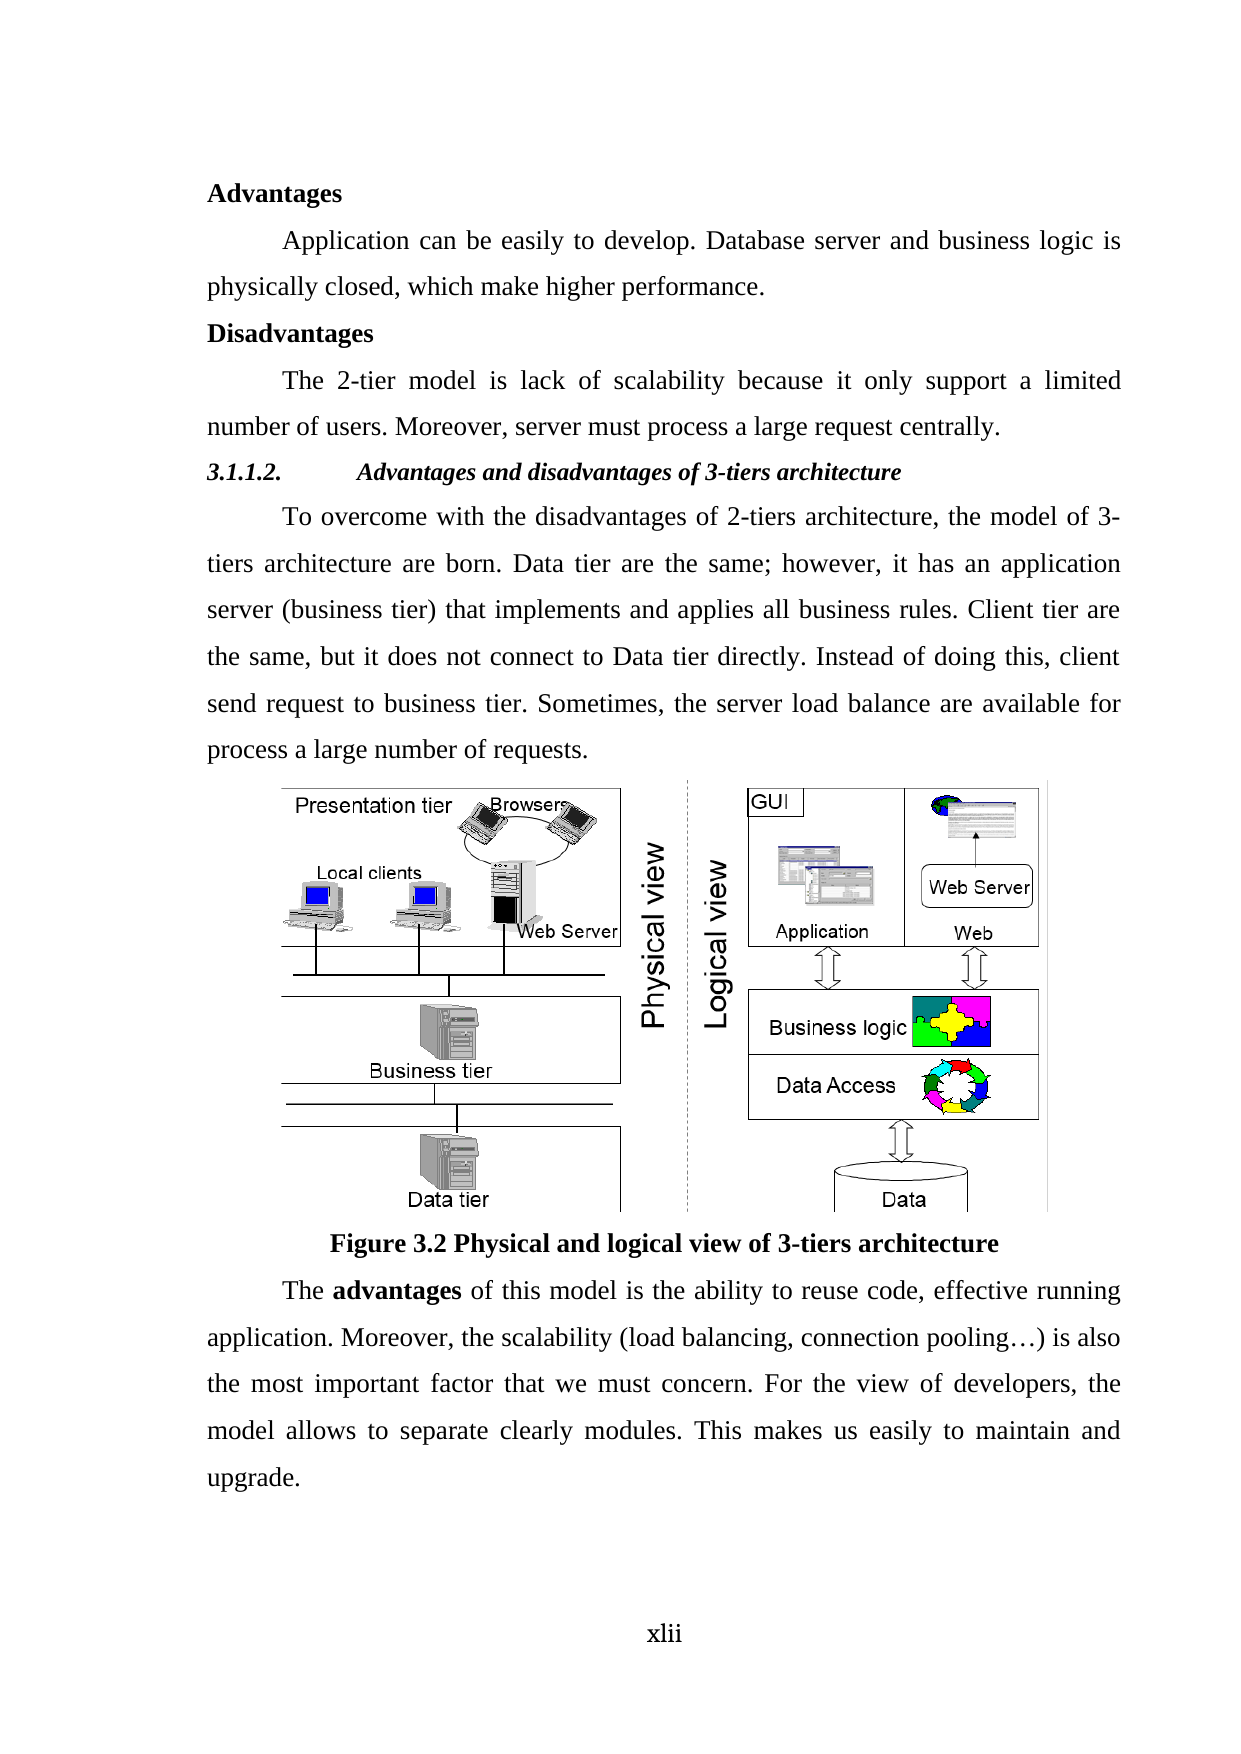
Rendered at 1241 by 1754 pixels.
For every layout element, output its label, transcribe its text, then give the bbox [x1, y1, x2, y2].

text 3.1.1.2. Advantages and disadvantages of 3-tiers architecture [207, 457, 1122, 486]
text The advantages of this model is the ability to reuse code, effective running application. Moreover, the scalability (load balancing, connection pooling…) is also the most important factor that we must concern. For the view of developers, the model allows to separate clearly modules. This makes us easily to maintain and upgrade. [207, 1274, 1122, 1492]
text Figure 3.2 Physical and logical view of 3-tiers architecture [207, 1228, 1122, 1259]
text Application can be easily to develop. Database server and business logic is physically closed, which make higher performance. [207, 224, 1122, 302]
text To overcome with the disadvantages of 2-tiers architecture, the model of 3-tiers architecture are born. Data tier are the same; however, it has an application server (business tier) that implements and applies all business rules. Client tier are the same, but it does not connect to Data tier directly. Instead of doing this, client send request to business tier. Sometimes, the server load balance are available for process a large number of requests. [207, 500, 1122, 765]
text Advantages [207, 177, 1122, 208]
text Disadvantages [207, 317, 1122, 348]
text The 2-tier model is lack of scalability because it only support a limited number of users. Moreover, server must process a large request centrally. [207, 364, 1122, 442]
picture [281, 780, 1048, 1212]
